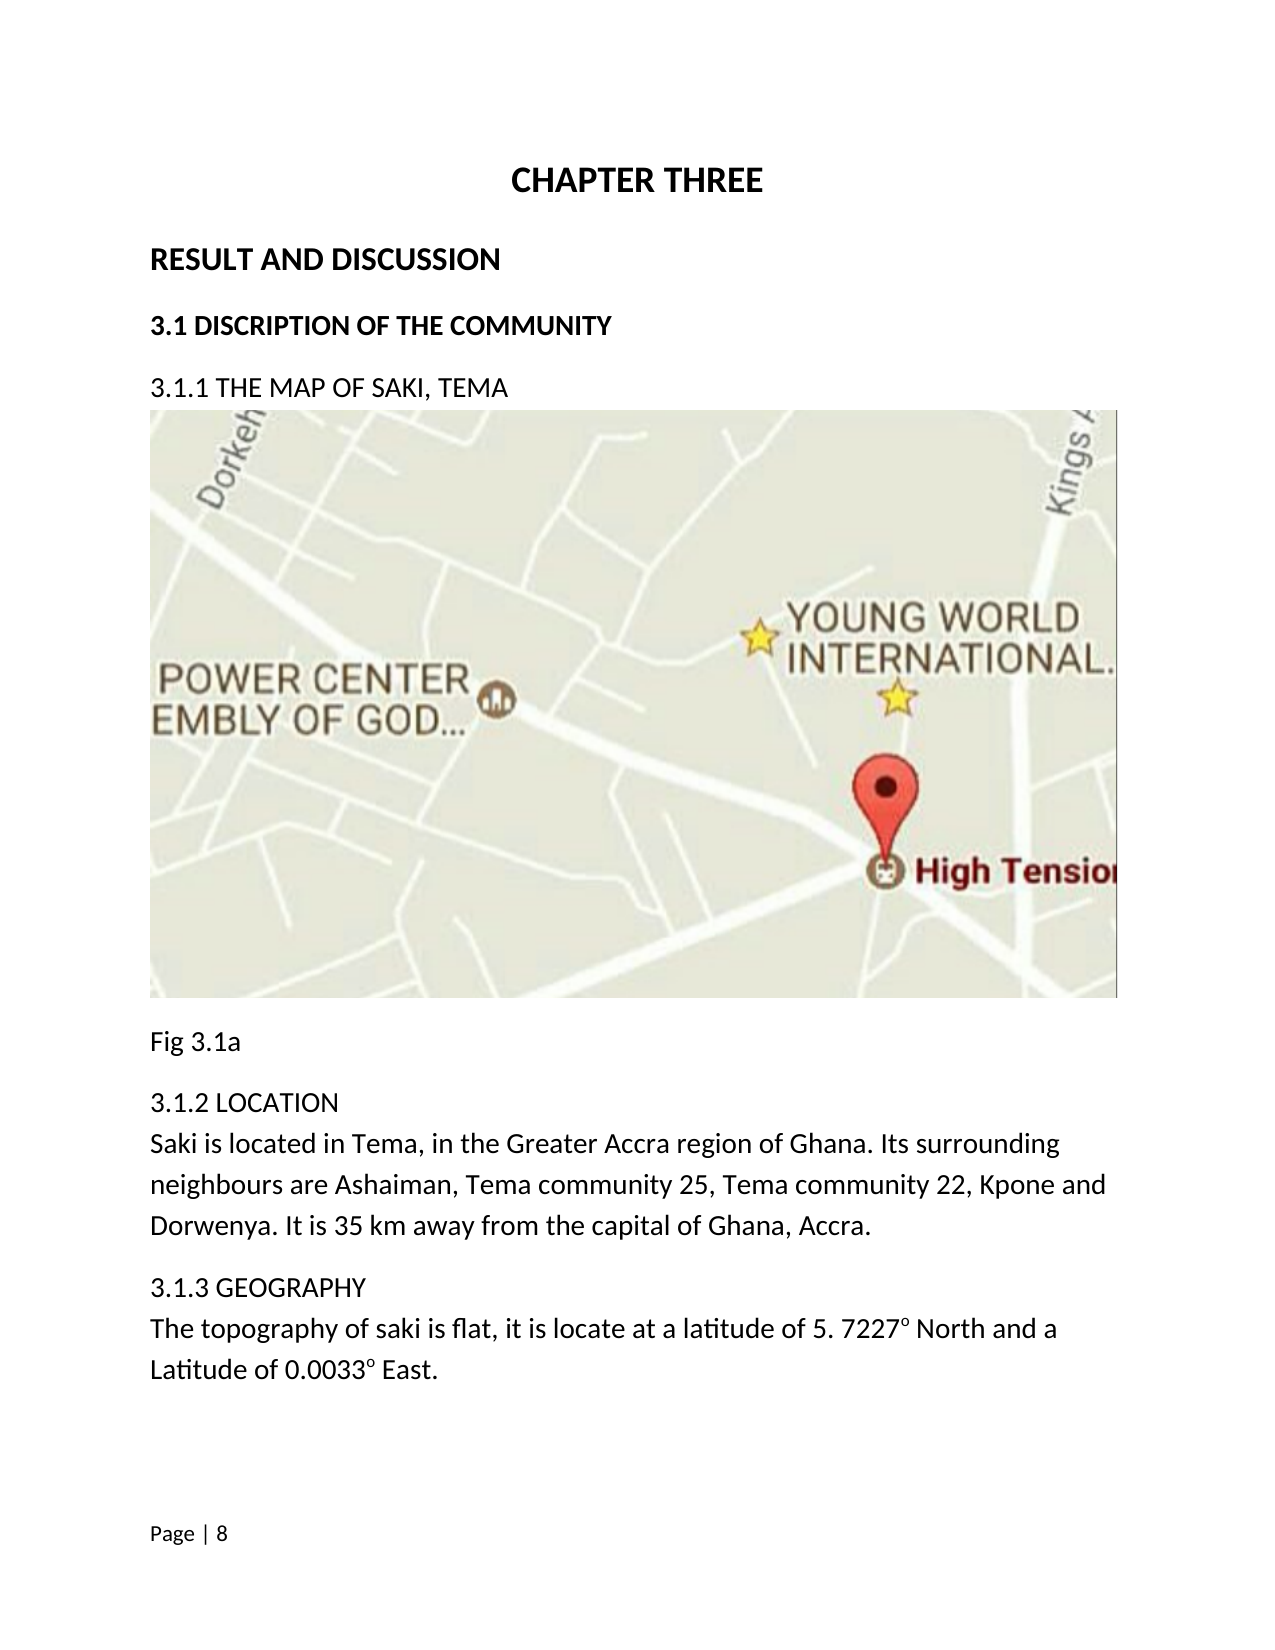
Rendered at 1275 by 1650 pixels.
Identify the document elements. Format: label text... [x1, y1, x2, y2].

picture [150, 410, 1118, 998]
text Saki is located in Tema, in the Greater Accra region of Ghana. Its surrounding neighbours are Ashaiman, Tema community 25, Tema community 22, Kpone and Dorwenya. It is 35 km away from the capital of Ghana, Accra. [150, 1125, 1125, 1243]
text Fig 3.1a [150, 1023, 1125, 1058]
text The topography of saki is flat, it is locate at a latitude of 5. 7227o North and a Latitude of 0.0033o East. [150, 1310, 1125, 1387]
subtitle 3.1 DISCRIPTION OF THE COMMUNITY [150, 307, 1125, 343]
subtitle 3.1.2 LOCATION [150, 1084, 1125, 1120]
subtitle RESULT AND DISCUSSION [150, 238, 1125, 278]
subtitle 3.1.3 GEOGRAPHY [150, 1269, 1125, 1305]
subtitle 3.1.1 THE MAP OF SAKI, TEMA [150, 369, 1125, 405]
subtitle CHAPTER THREE [150, 156, 1125, 202]
